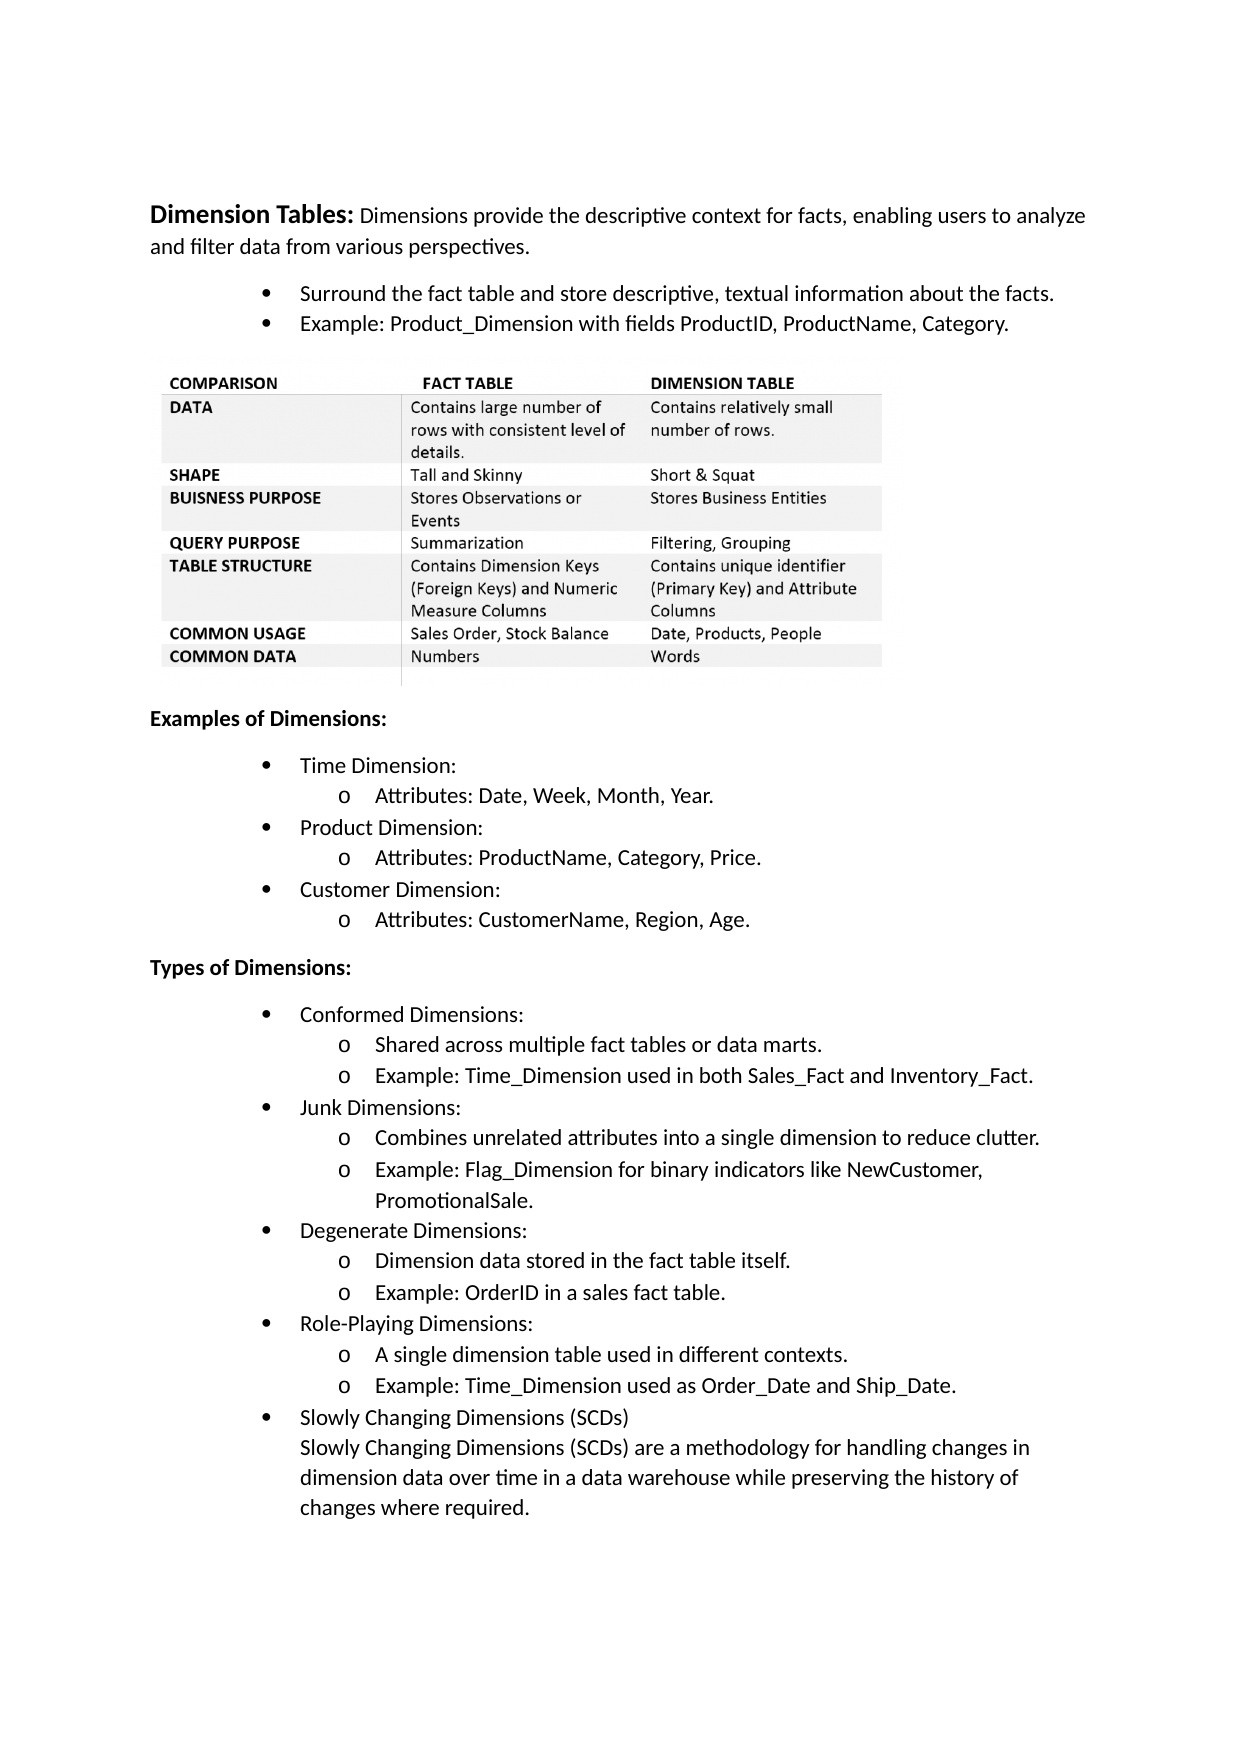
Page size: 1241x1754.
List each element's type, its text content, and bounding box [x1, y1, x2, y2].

list Slowly Changing Dimensions (SCDs) [262, 1403, 1090, 1431]
list Attributes: ProductName, Category, Price. [337, 843, 1090, 872]
picture [150, 356, 904, 686]
list Time Dimension: [262, 751, 1090, 779]
list Dimension data stored in the fact table itself. [337, 1247, 1090, 1276]
list Surround the fact table and store descriptive, textual information about the facts. [262, 279, 1090, 307]
list Example: Flag_Dimension for binary indicators like NewCustomer, PromotionalSale. [337, 1155, 1090, 1214]
list Attributes: Date, Week, Month, Year. [337, 782, 1090, 811]
text Types of Dimensions: [150, 953, 1090, 981]
text Dimension Tables: Dimensions provide the descriptive context for facts, enabling users to analyze and filter data from various perspectives. [150, 197, 1090, 260]
list Shared across multiple fact tables or data marts. [337, 1030, 1090, 1059]
text Examples of Dimensions: [150, 704, 1090, 733]
list Role-Playing Dimensions: [262, 1309, 1090, 1337]
list Example: OrderID in a sales fact table. [337, 1278, 1090, 1307]
list Example: Time_Dimension used in both Sales_Fact and Inventory_Fact. [337, 1062, 1090, 1091]
list Slowly Changing Dimensions (SCDs) are a methodology for handling changes in dimension data over time in a data warehouse while preserving the history of changes where required. [300, 1433, 1090, 1521]
list Degenerate Dimensions: [262, 1216, 1090, 1244]
list Example: Time_Dimension used as Order_Date and Ship_Date. [337, 1371, 1090, 1400]
list Junk Dimensions: [262, 1093, 1090, 1121]
list A single dimension table used in different contexts. [337, 1340, 1090, 1369]
list Customer Dimension: [262, 875, 1090, 903]
list Combines unrelated attributes into a single dimension to reduce clutter. [337, 1123, 1090, 1152]
list Product Dimension: [262, 813, 1090, 841]
list Conformed Dimensions: [262, 1000, 1090, 1028]
list Example: Product_Dimension with fields ProductID, ProductName, Category. [262, 309, 1090, 337]
list Attributes: CustomerName, Region, Age. [337, 905, 1090, 934]
